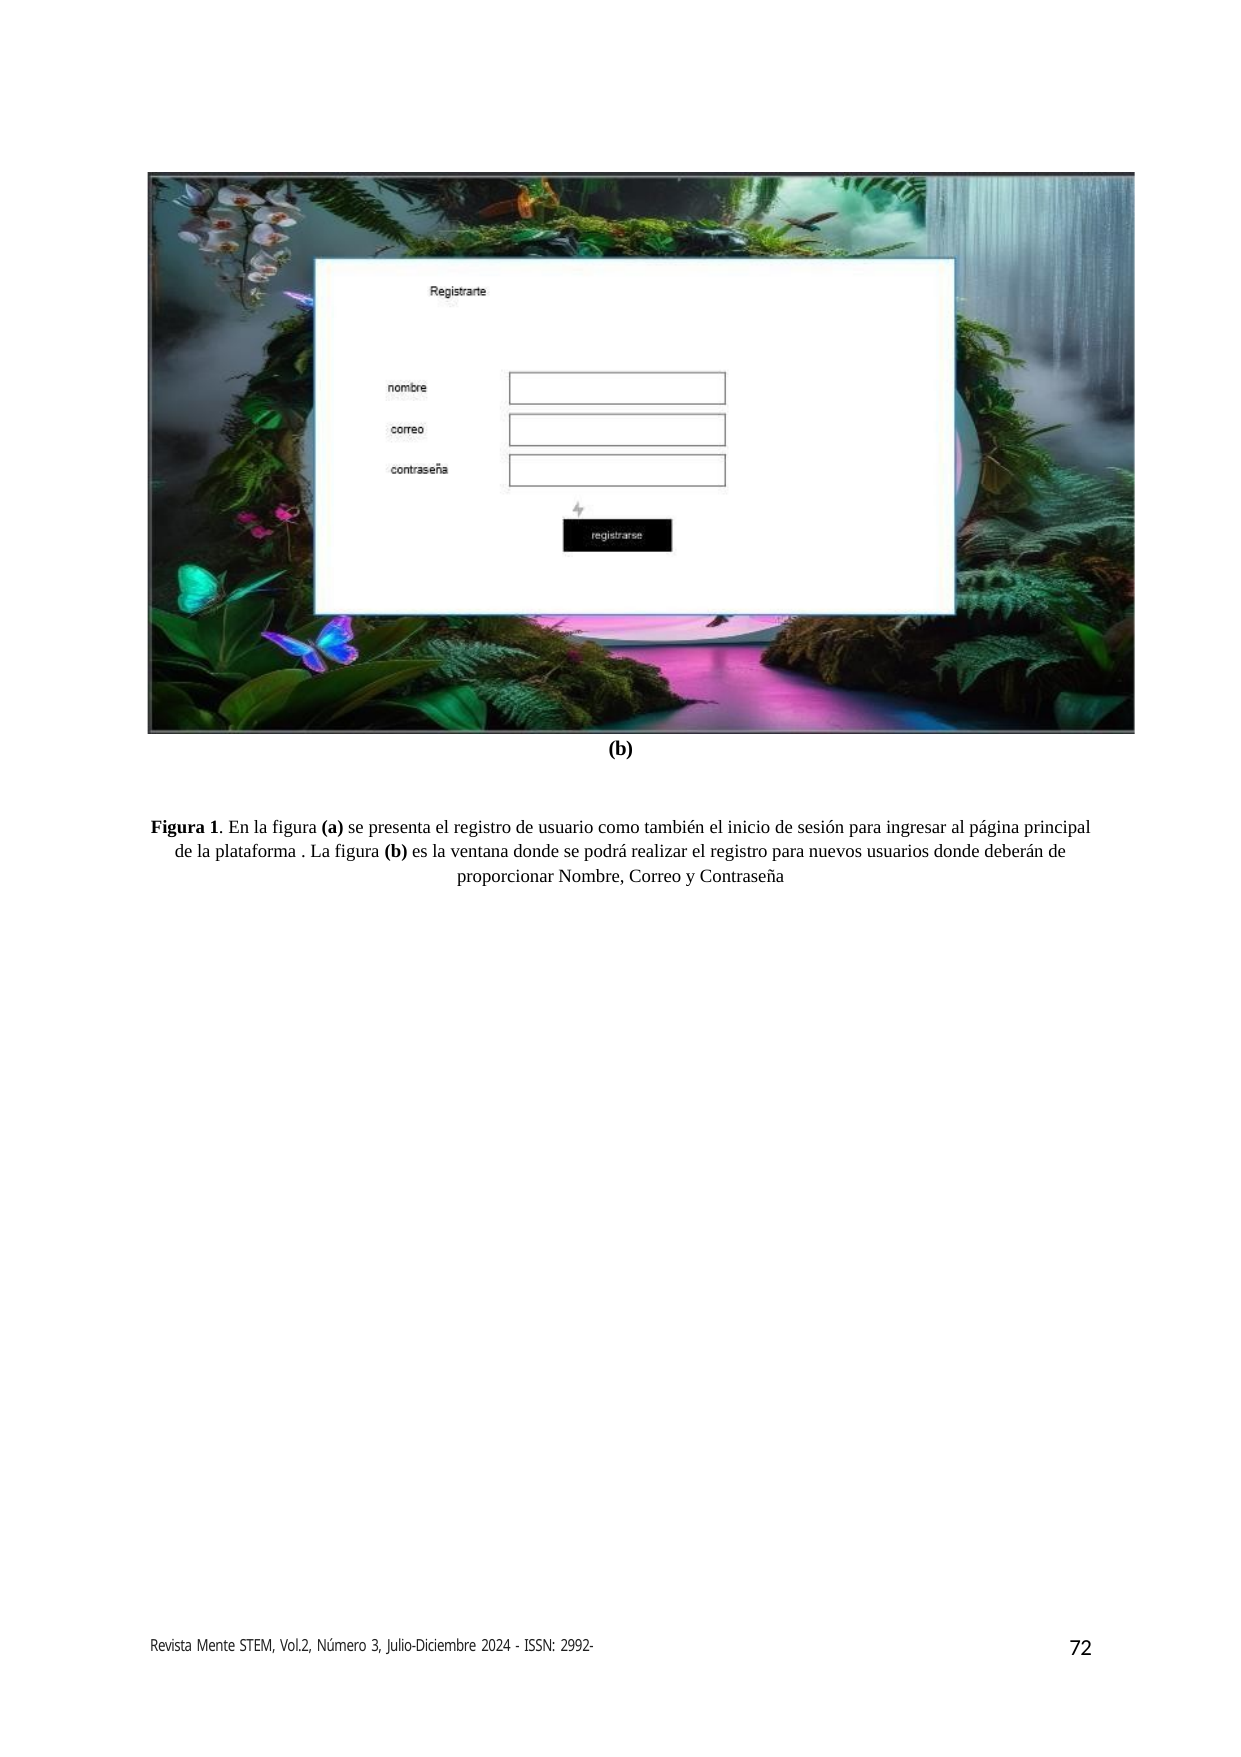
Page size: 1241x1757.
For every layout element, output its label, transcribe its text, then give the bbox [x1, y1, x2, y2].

text (b) [157, 735, 1085, 759]
text Figura 1. En la figura (a) se presenta el registro de usuario como también el inicio de sesión para ingresar al página principal de la plataforma . La figura (b) es la ventana donde se podrá realizar el registro para nuevos usuarios donde deberán de proporcionar Nombre, Correo y Contraseña [149, 816, 1092, 887]
picture [147, 172, 1135, 734]
